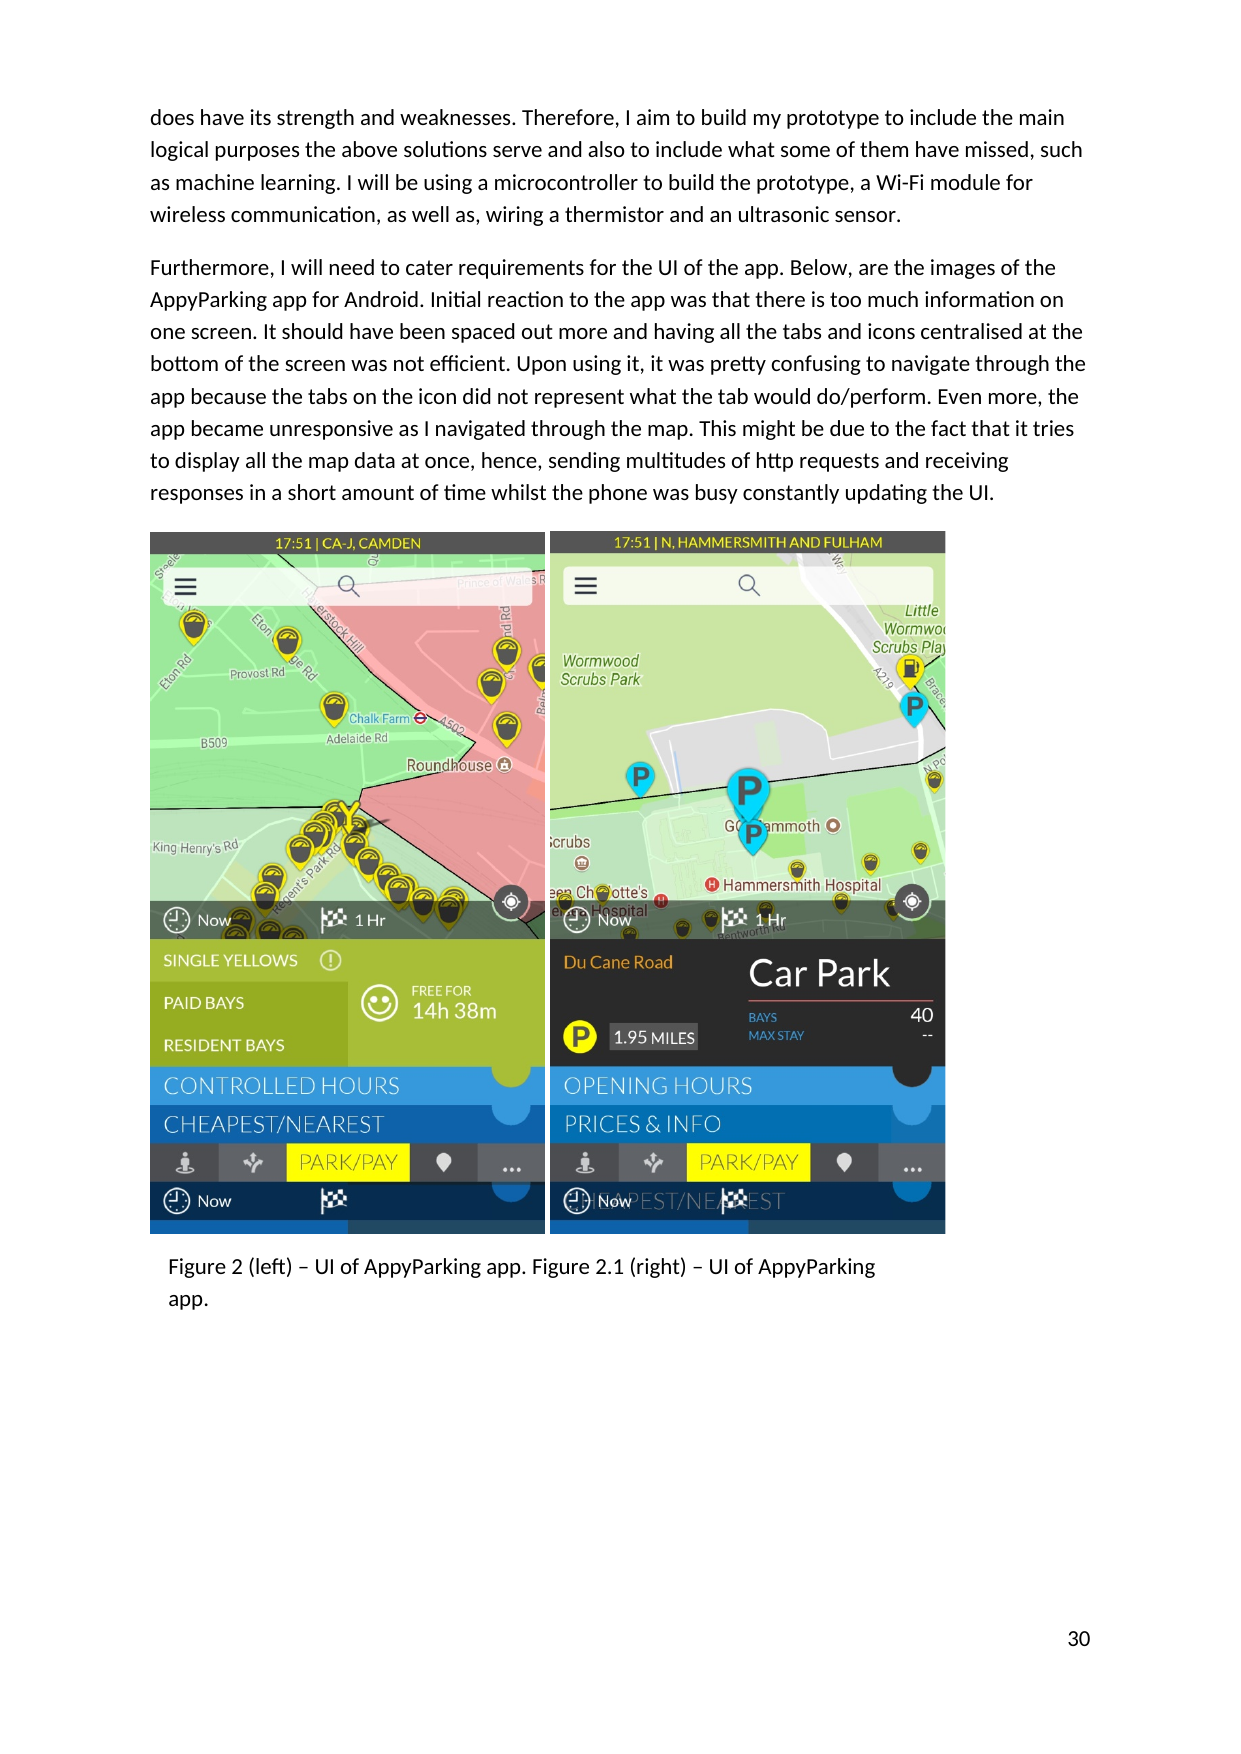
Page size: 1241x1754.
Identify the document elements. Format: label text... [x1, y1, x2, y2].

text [150, 103, 1090, 228]
picture [150, 532, 545, 1234]
text Furthermore, I will need to cater requirements for the UI of the app. Below, are the images of the AppyParking app for Android. Initial reaction to the app was that there is too much information on one screen. It should have been spaced out more and having all the tabs and icons centralised at the bottom of the screen was not efficient. Upon using it, it was pretty confusing to navigate through the app because the tabs on the icon did not represent what the tab would do/perform. Even more, the app became unresponsive as I navigated through the map. This might be due to the fact that it tries to display all the map data at once, hence, sending multitudes of http requests and receiving responses in a short amount of time whilst the phone was busy constantly updating the UI. [150, 253, 1090, 506]
picture [550, 531, 946, 1234]
